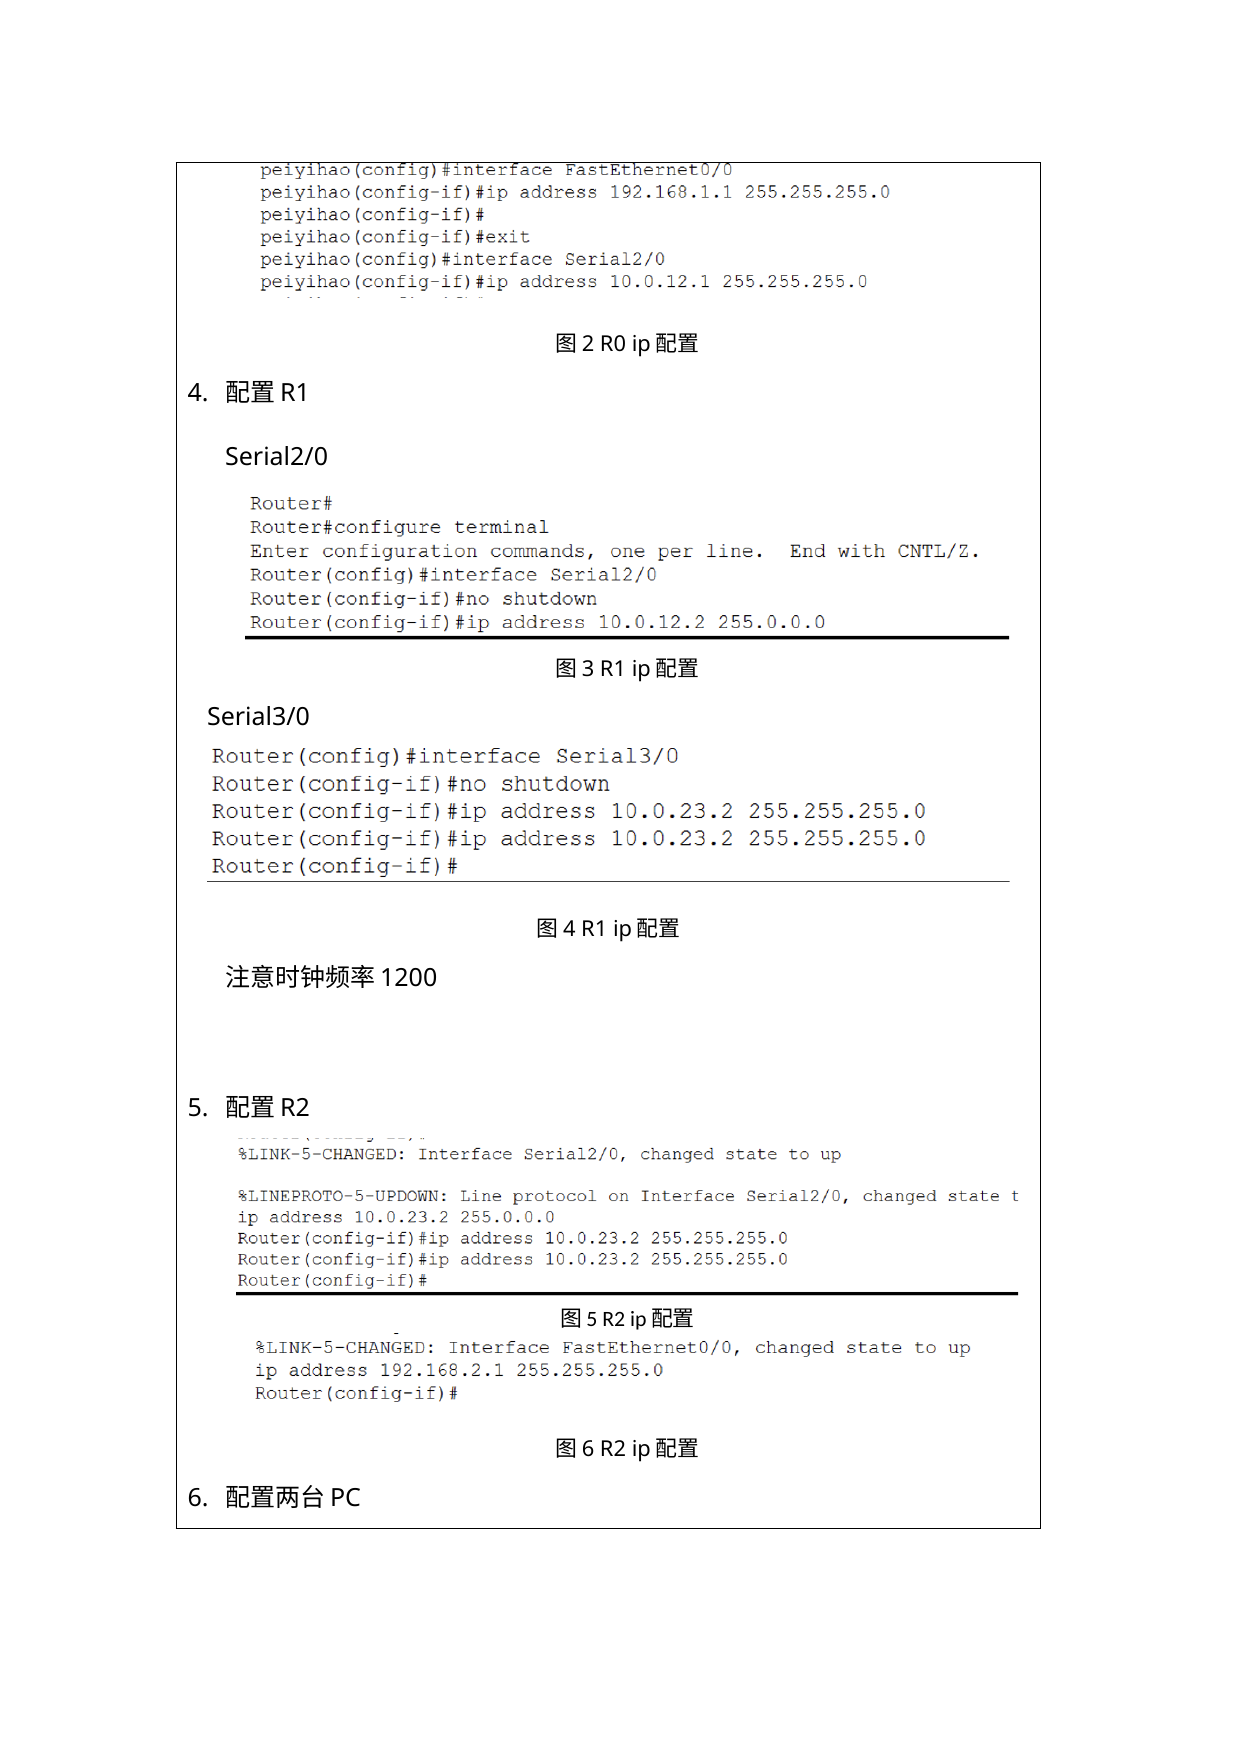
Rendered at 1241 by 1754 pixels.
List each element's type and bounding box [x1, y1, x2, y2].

picture [245, 488, 1010, 650]
table_cell [177, 163, 1040, 1528]
picture [250, 1333, 1004, 1402]
picture [256, 163, 998, 298]
picture [207, 748, 1010, 882]
picture [236, 1138, 1019, 1298]
